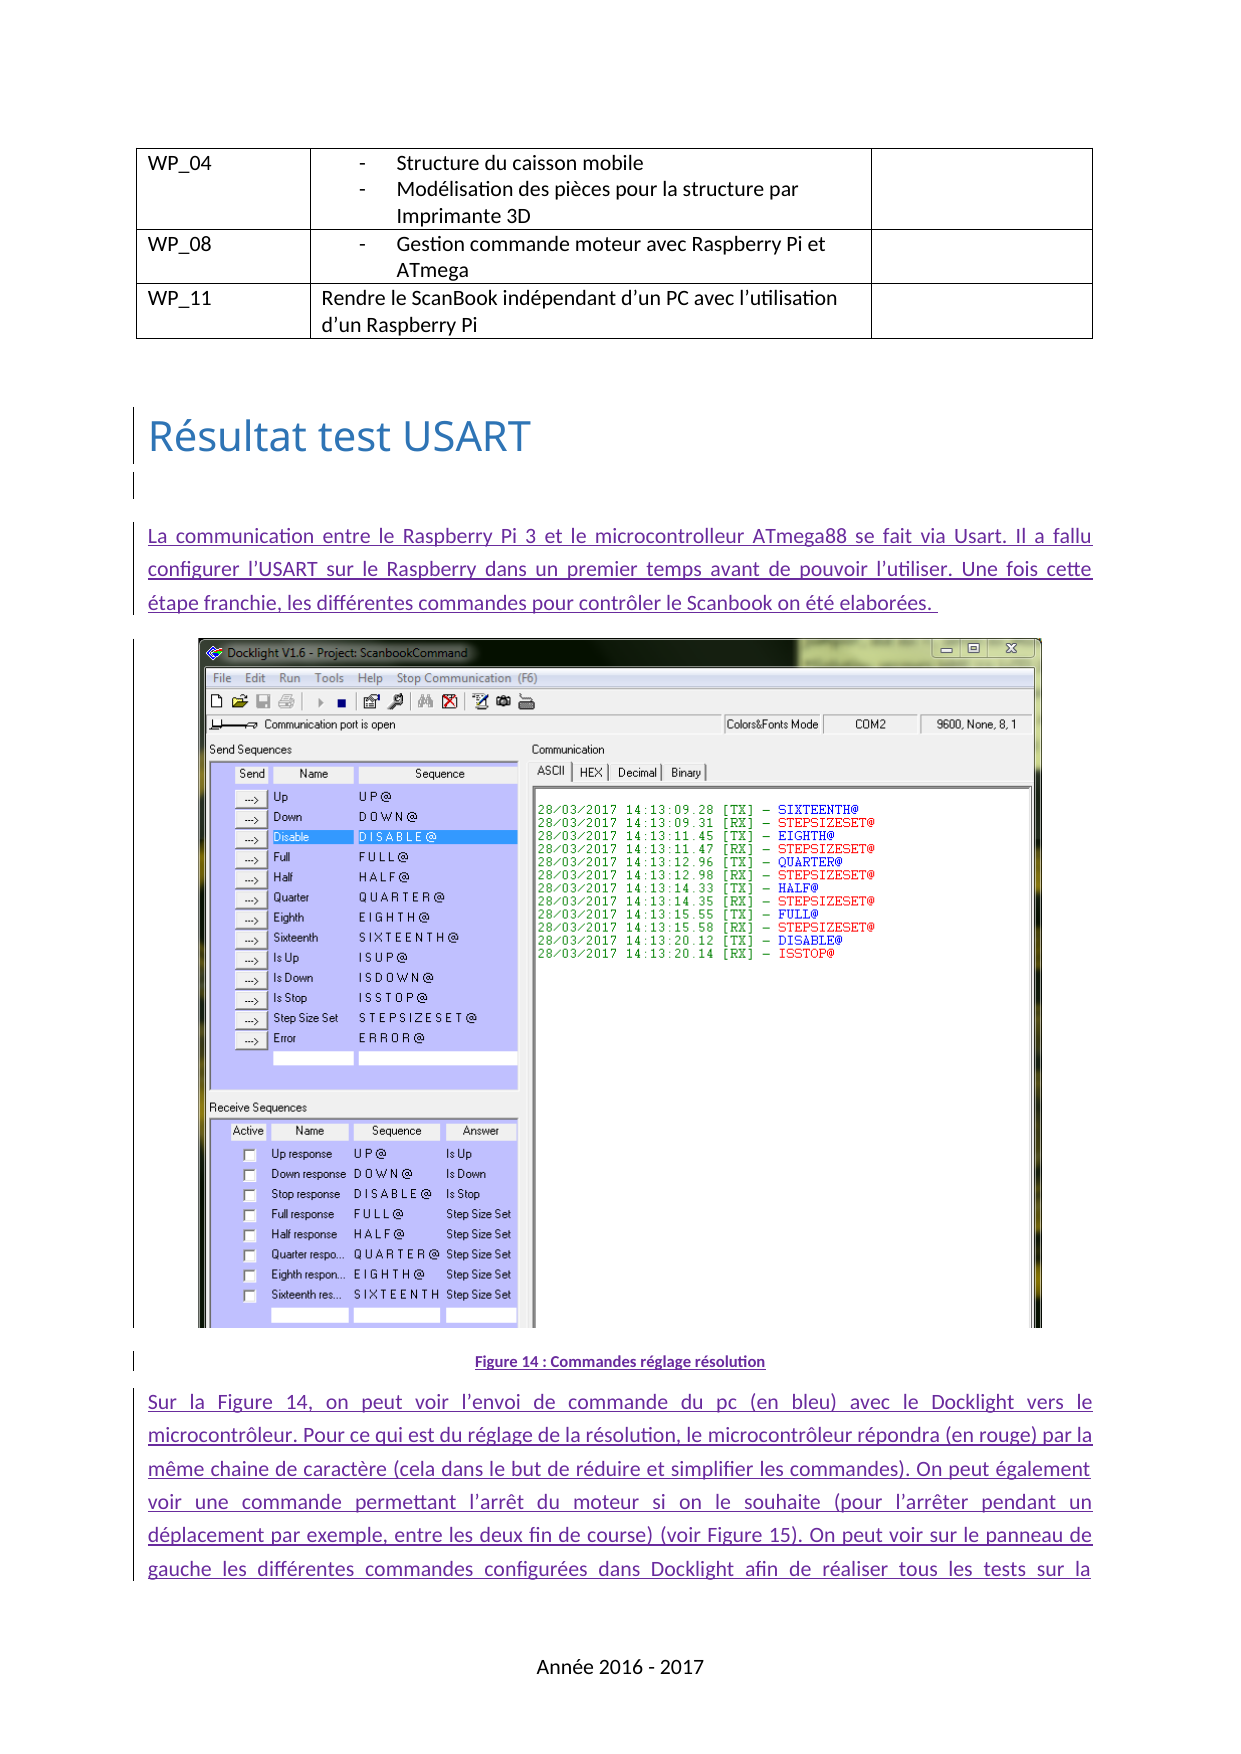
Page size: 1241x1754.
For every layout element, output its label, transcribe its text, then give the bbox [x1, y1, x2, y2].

table_cell [872, 230, 1092, 283]
table_cell [872, 284, 1092, 337]
table_cell WP_11 [137, 284, 310, 337]
table_cell [872, 149, 1092, 229]
subtitle Résultat test USART [148, 407, 1092, 464]
table_cell Rendre le ScanBook indépendant d’un PC avec l’utilisation d’un Raspberry Pi [311, 284, 871, 337]
table_cell Gestion commande moteur avec Raspberry Pi et ATmega [311, 230, 871, 283]
table_cell Structure du caisson mobile Modélisation des pièces pour la structure par Imprimante 3D [311, 149, 871, 229]
table_cell WP_08 [137, 230, 310, 283]
table_cell WP_04 [137, 149, 310, 229]
picture [198, 638, 1042, 1328]
